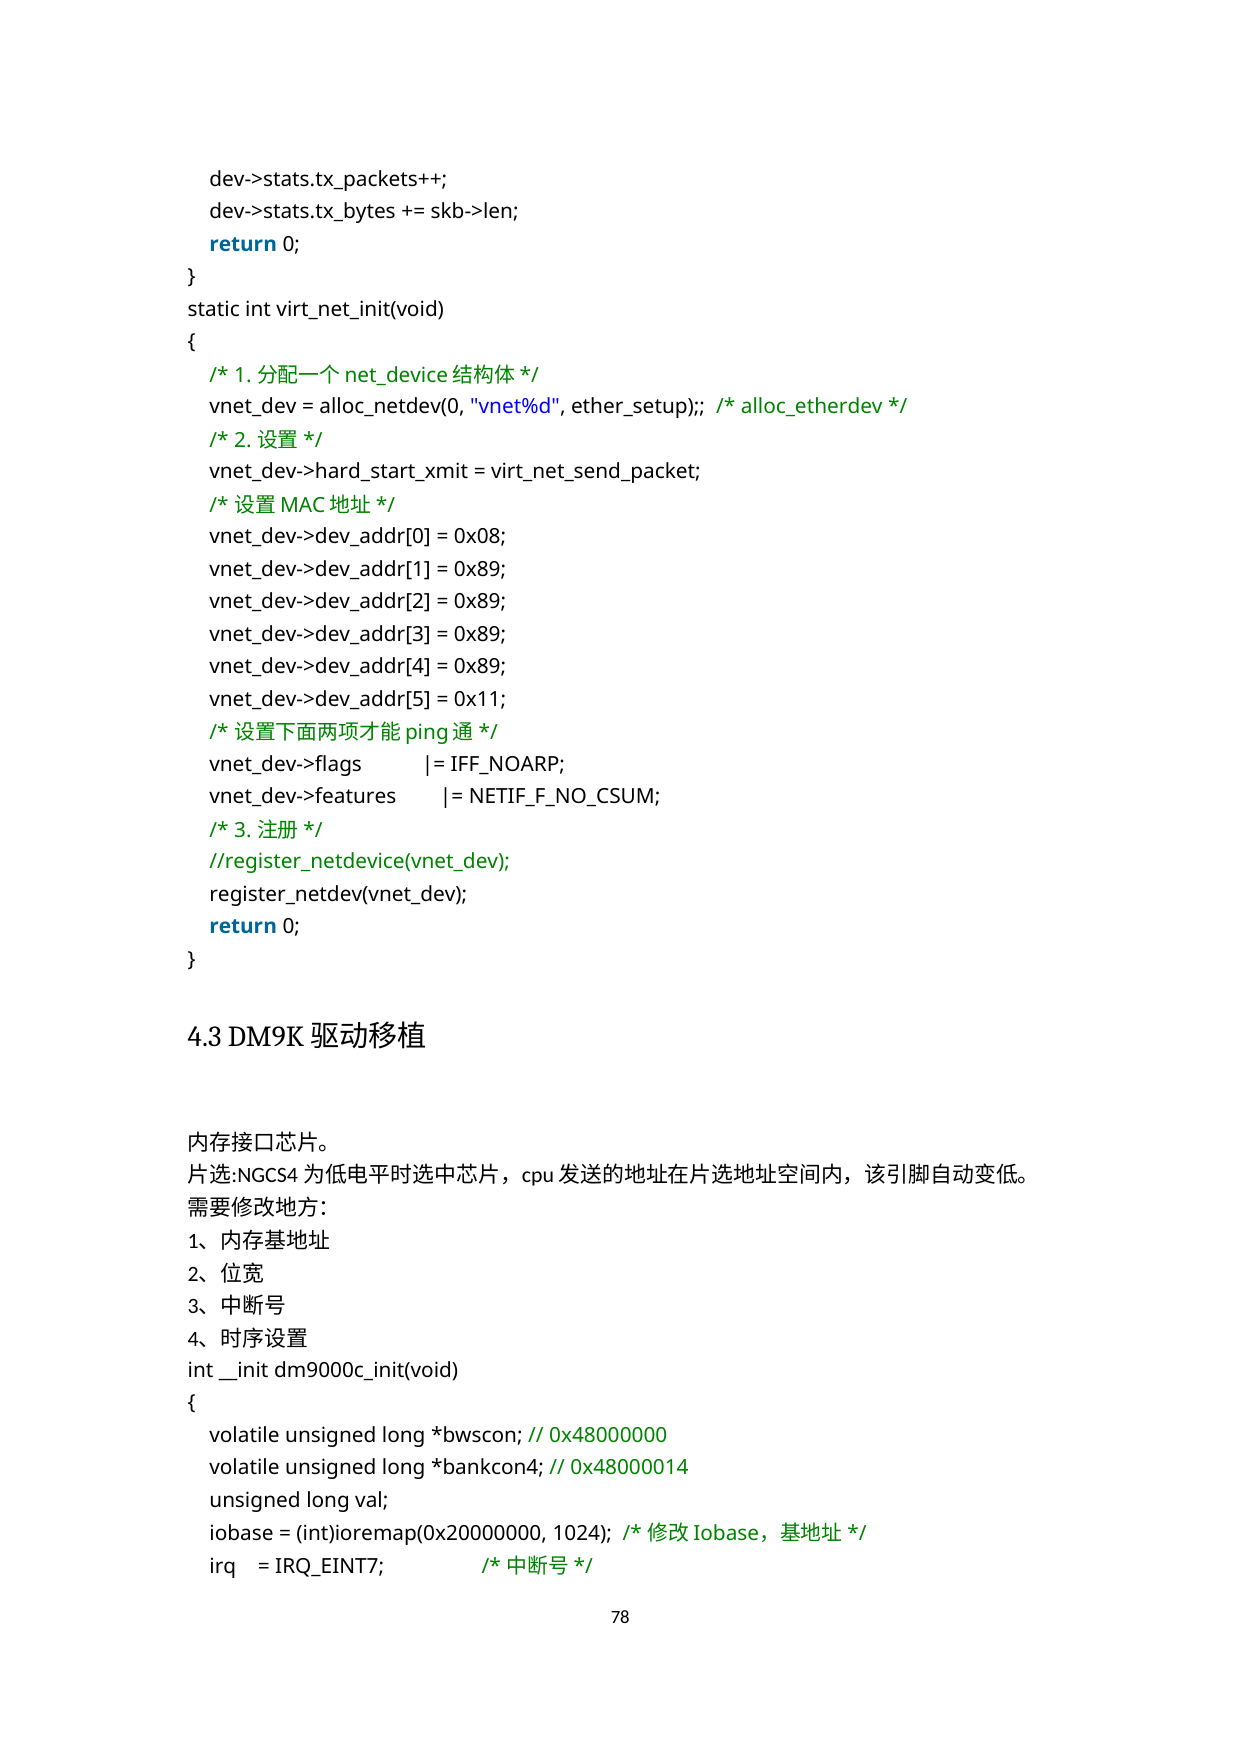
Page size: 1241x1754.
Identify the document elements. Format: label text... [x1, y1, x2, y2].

text irq = IRQ_EINT7; /* 中断号 */ [187, 1548, 1053, 1581]
text vnet_dev->dev_addr[3] = 0x89; [187, 617, 1053, 649]
text vnet_dev->dev_addr[5] = 0x11; [187, 682, 1053, 714]
text return 0; [187, 909, 1053, 942]
text 1、内存基地址 [187, 1223, 1053, 1256]
text dev->stats.tx_packets++; [187, 162, 1053, 194]
text } [187, 942, 1053, 974]
text { [187, 1386, 1053, 1418]
text /* 设置MAC地址 */ [187, 487, 1053, 519]
text /* 设置下面两项才能ping通 */ [187, 714, 1053, 747]
text vnet_dev = alloc_netdev(0, "vnet%d", ether_setup);; /* alloc_etherdev */ [187, 389, 1053, 422]
text /* 3. 注册 */ [187, 812, 1053, 844]
text vnet_dev->dev_addr[2] = 0x89; [187, 584, 1053, 617]
text 内存接口芯片。 [187, 1124, 1053, 1157]
text dev->stats.tx_bytes += skb->len; [187, 194, 1053, 227]
text vnet_dev->dev_addr[0] = 0x08; [187, 519, 1053, 552]
text 2、位宽 [187, 1256, 1053, 1288]
subtitle 需要修改地方： [187, 1189, 1053, 1222]
text volatile unsigned long *bankcon4; // 0x48000014 [187, 1451, 1053, 1483]
text vnet_dev->dev_addr[4] = 0x89; [187, 649, 1053, 682]
text //register_netdevice(vnet_dev); [187, 844, 1053, 877]
text vnet_dev->dev_addr[1] = 0x89; [187, 552, 1053, 584]
text /* 1. 分配一个net_device结构体 */ [187, 357, 1053, 389]
text { [187, 324, 1053, 357]
text return 0; [187, 227, 1053, 259]
text unsigned long val; [187, 1483, 1053, 1516]
text int __init dm9000c_init(void) [187, 1353, 1053, 1386]
text static int virt_net_init(void) [187, 292, 1053, 324]
text vnet_dev->flags |= IFF_NOARP; [187, 747, 1053, 779]
text /* 2. 设置 */ [187, 422, 1053, 454]
subtitle 4.3 DM9K驱动移植 [187, 1002, 1053, 1067]
text iobase = (int)ioremap(0x20000000, 1024); /* 修改Iobase，基地址 */ [187, 1516, 1053, 1548]
text register_netdev(vnet_dev); [187, 877, 1053, 909]
text } [187, 259, 1053, 292]
text 3、中断号 [187, 1288, 1053, 1321]
text 4、时序设置 [187, 1321, 1053, 1353]
text vnet_dev->features |= NETIF_F_NO_CSUM; [187, 779, 1053, 812]
text volatile unsigned long *bwscon; // 0x48000000 [187, 1418, 1053, 1451]
text 片选:NGCS4 为低电平时选中芯片，cpu发送的地址在片选地址空间内，该引脚自动变低。 [187, 1157, 1053, 1189]
text vnet_dev->hard_start_xmit = virt_net_send_packet; [187, 454, 1053, 487]
